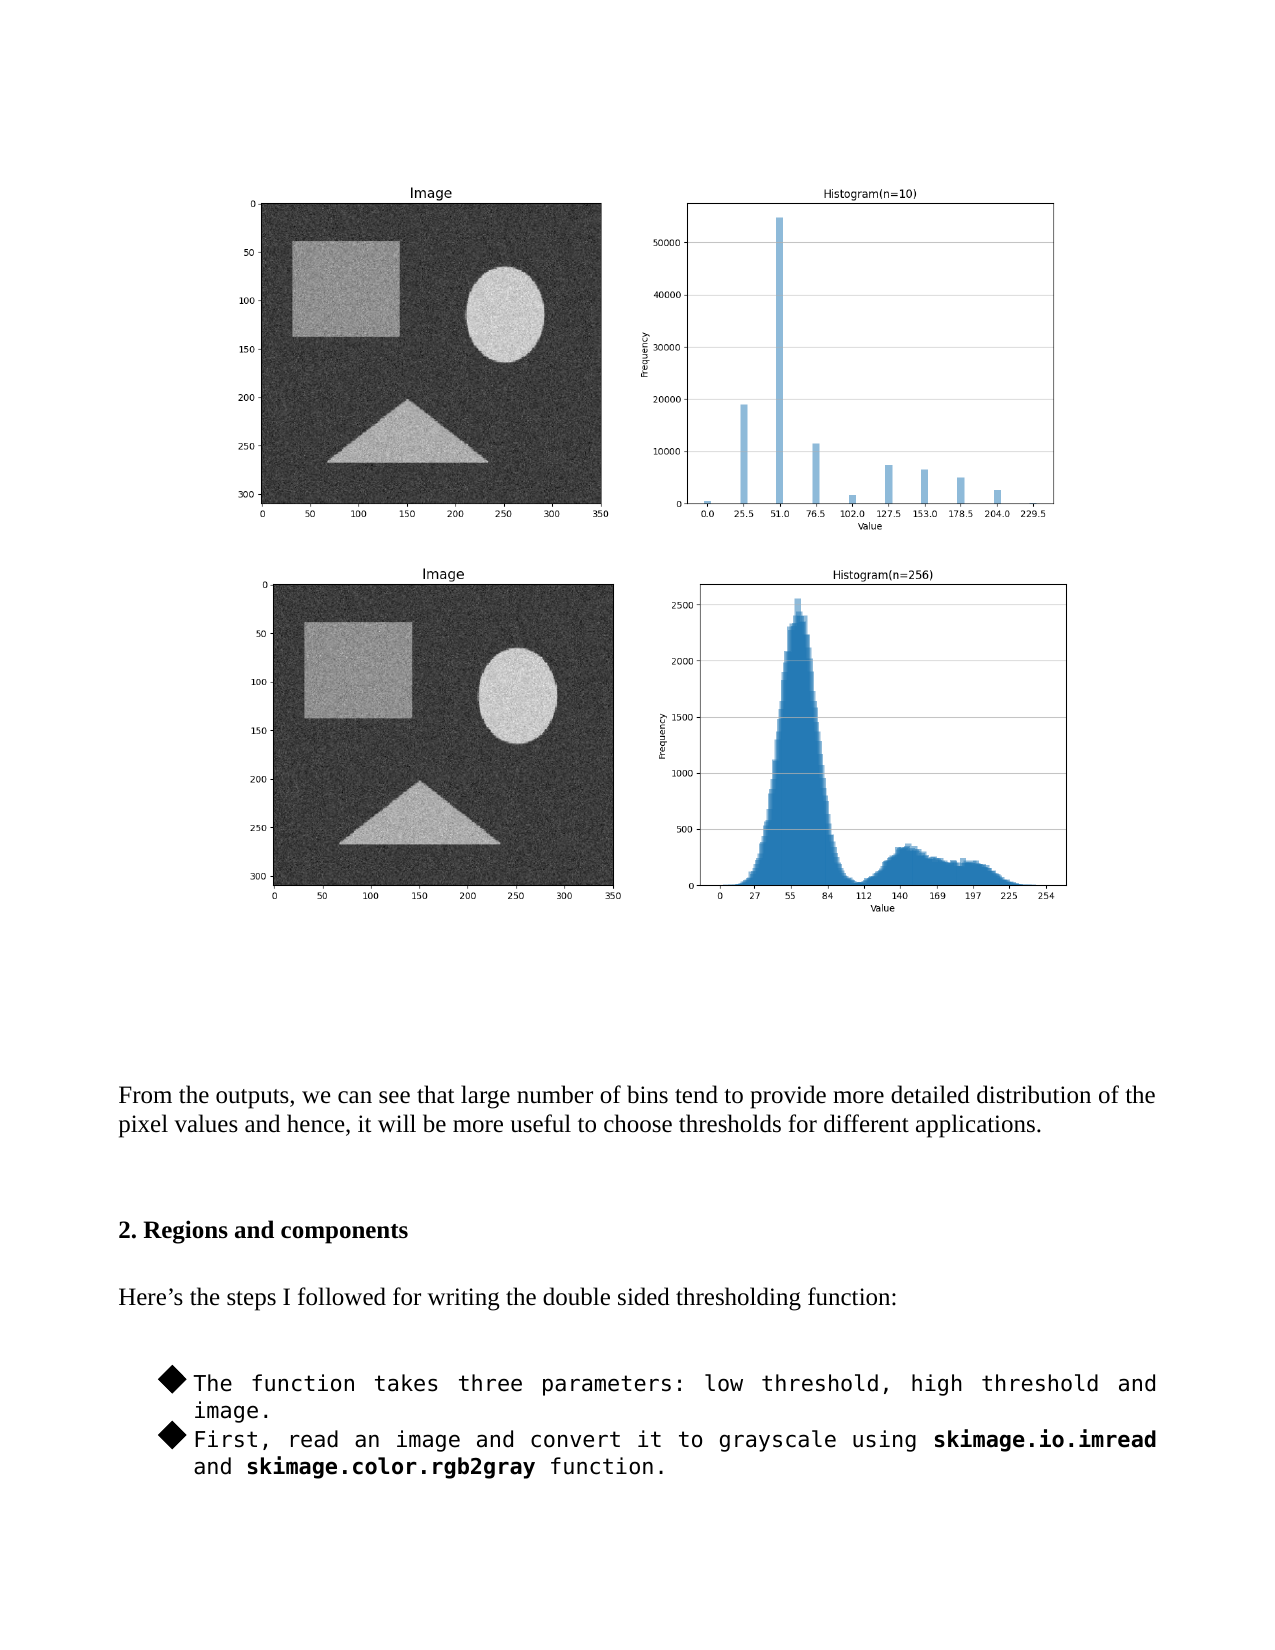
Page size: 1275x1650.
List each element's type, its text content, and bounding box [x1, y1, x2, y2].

text Here’s the steps I followed for writing the double sided thresholding function: [118, 1282, 1157, 1311]
text 2. Regions and components [118, 1215, 1157, 1243]
list First, read an image and convert it to grayscale using skimage.io.imread and skimage.color.rgb2gray function. [156, 1424, 1157, 1480]
list The function takes three parameters: low threshold, high threshold and image. [156, 1368, 1157, 1424]
picture [118, 156, 1170, 928]
text From the outputs, we can see that large number of bins tend to provide more detailed distribution of the pixel values and hence, it will be more useful to choose thresholds for different applications. [118, 1081, 1157, 1138]
